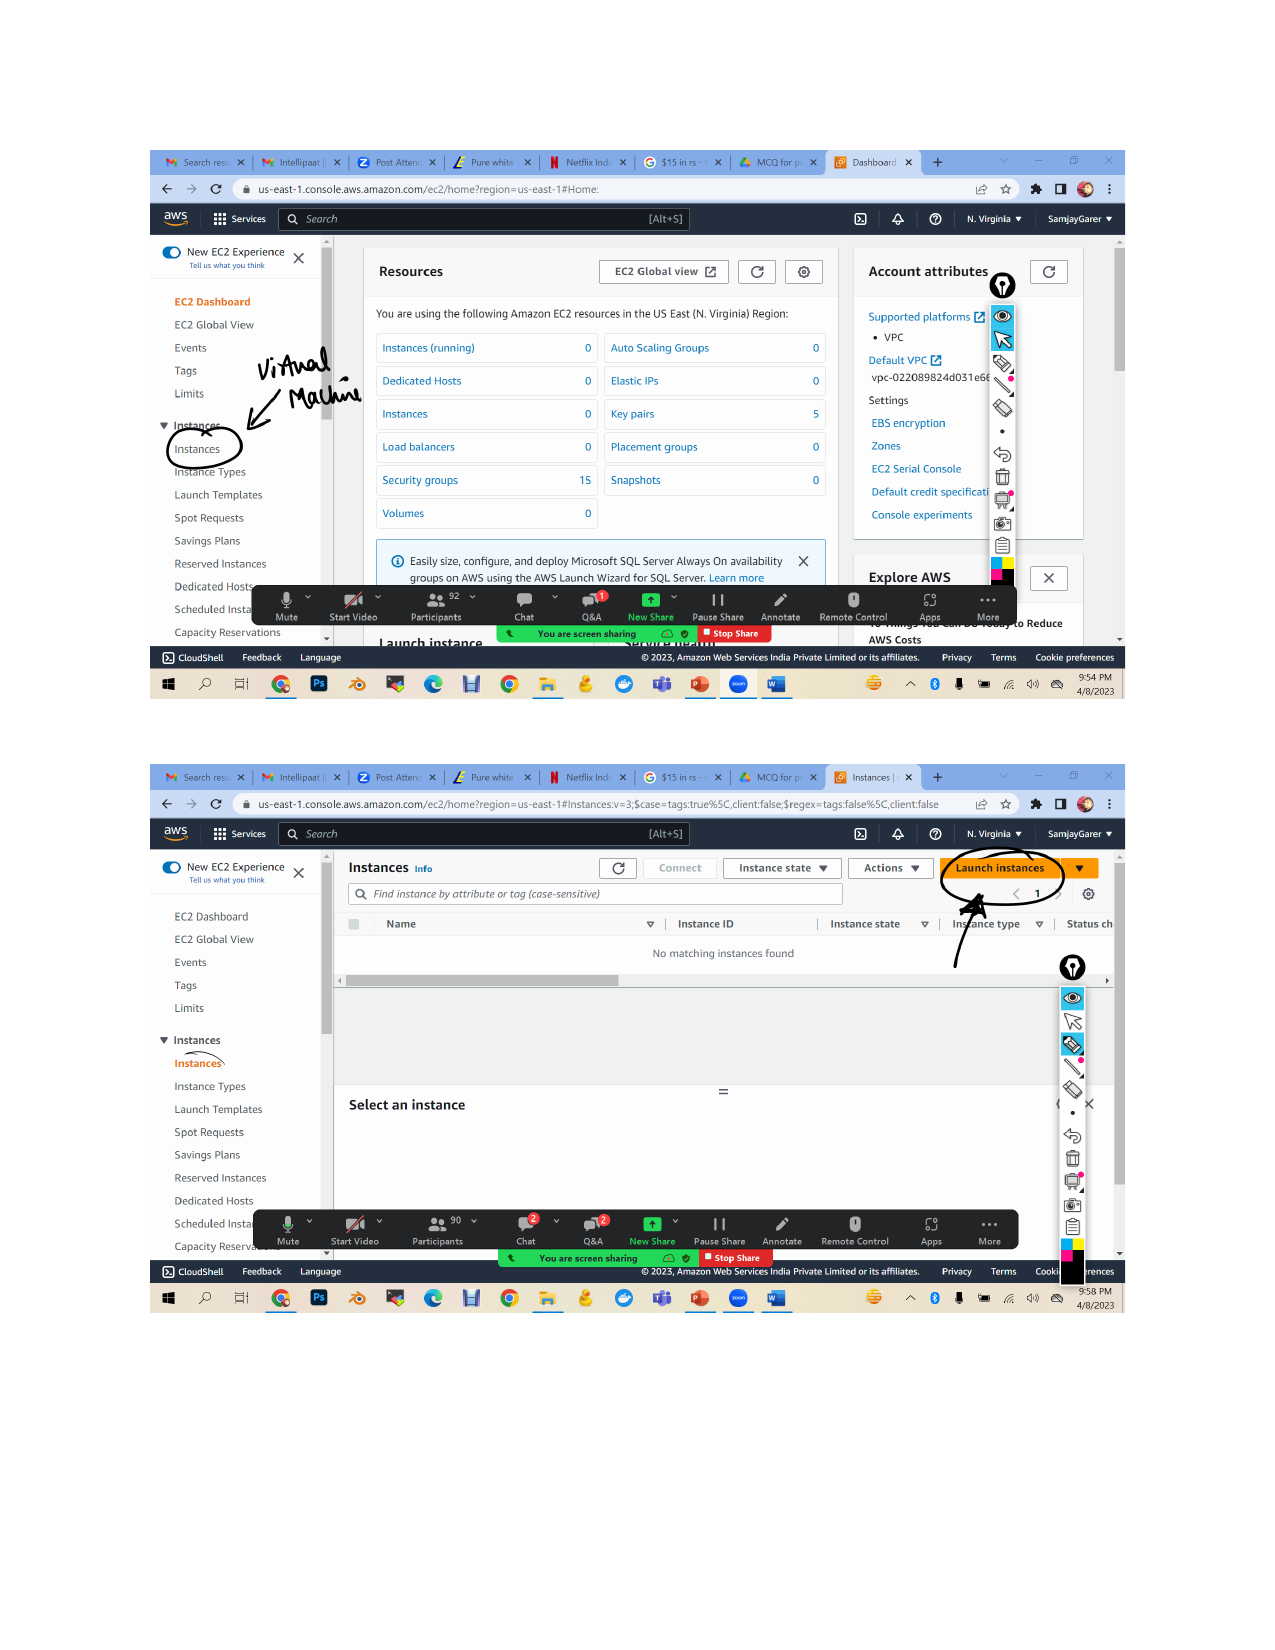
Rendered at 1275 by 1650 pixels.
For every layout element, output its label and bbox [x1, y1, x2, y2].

picture [150, 150, 1125, 699]
picture [150, 764, 1125, 1313]
